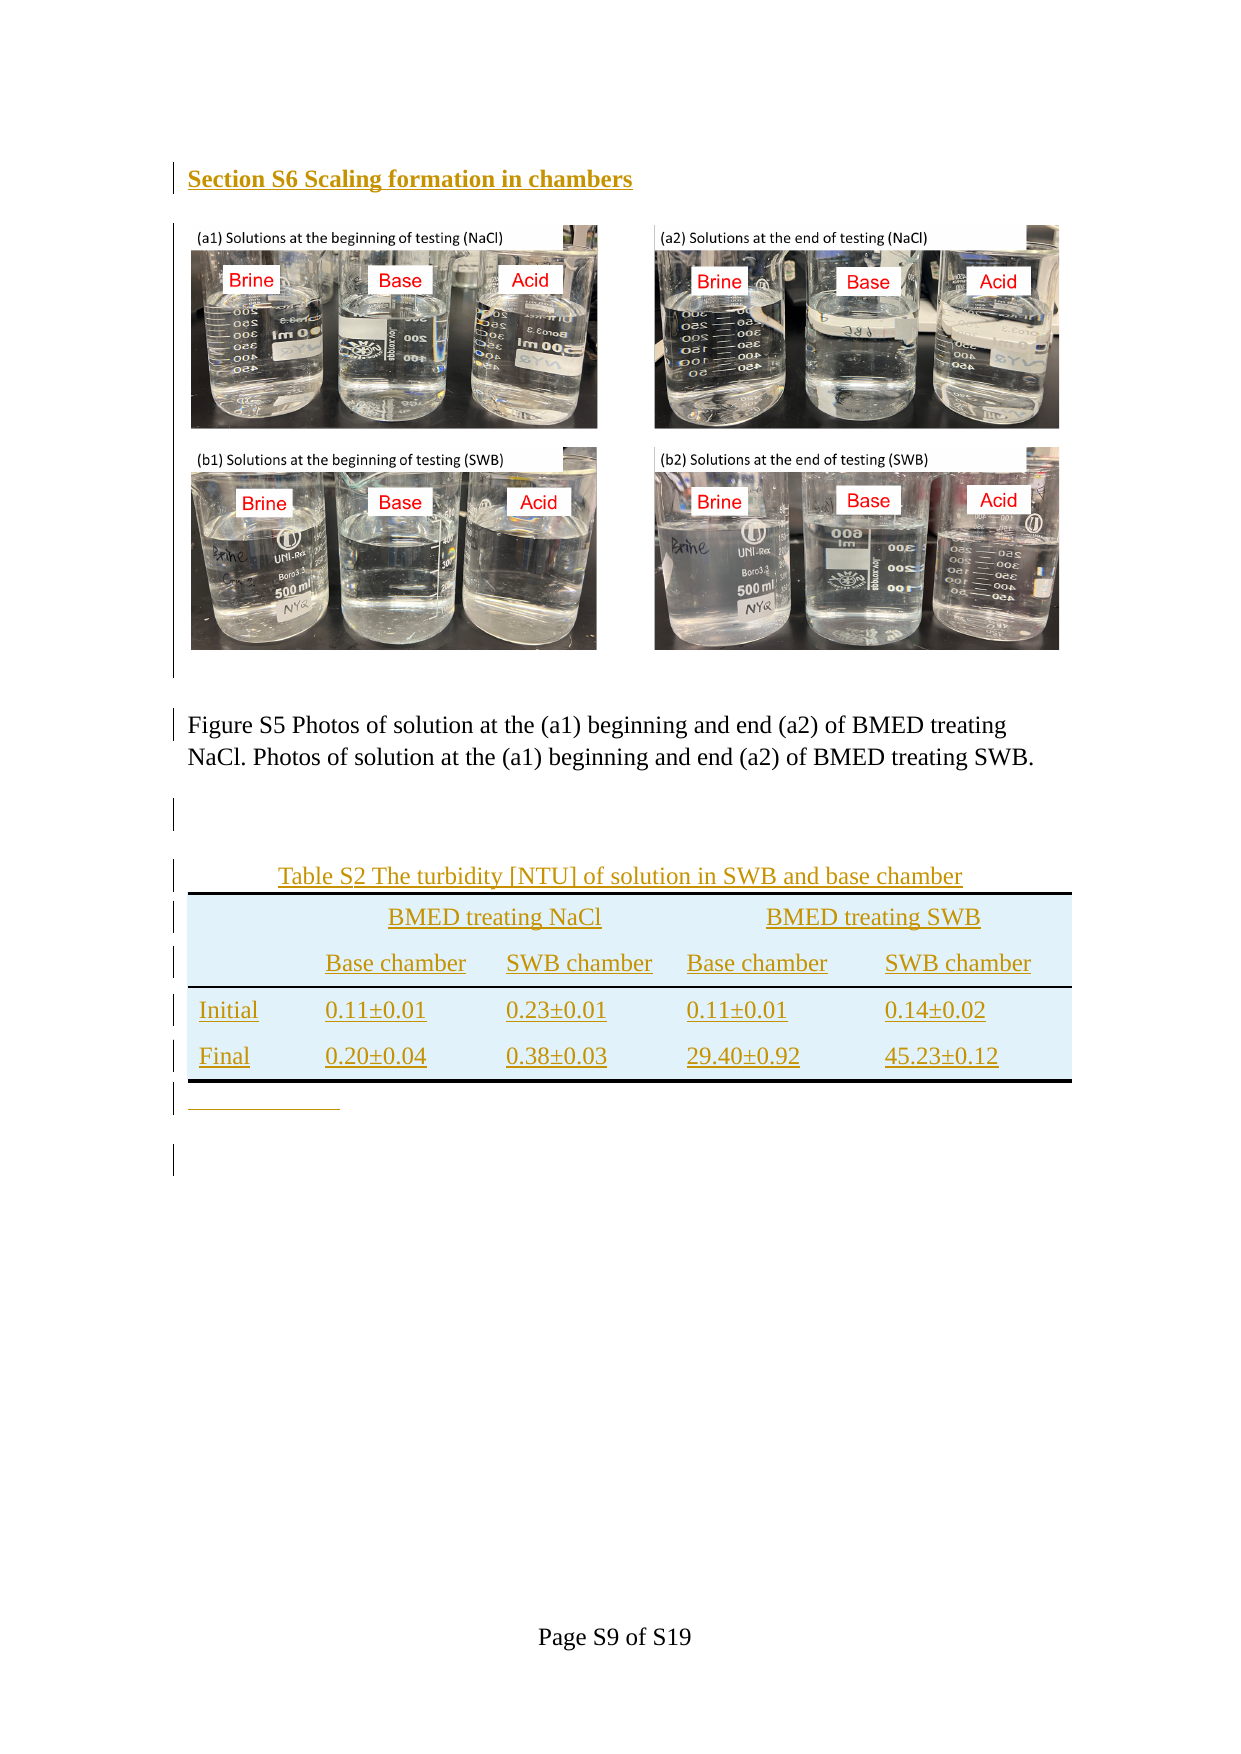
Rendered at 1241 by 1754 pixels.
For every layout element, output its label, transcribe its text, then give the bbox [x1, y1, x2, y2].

text Figure S5 Photos of solution at the (a1) beginning and end (a2) of BMED treating NaCl. Photos of solution at the (a1) beginning and end (a2) of BMED treating SWB. [187, 708, 1053, 773]
picture [187, 223, 1060, 650]
